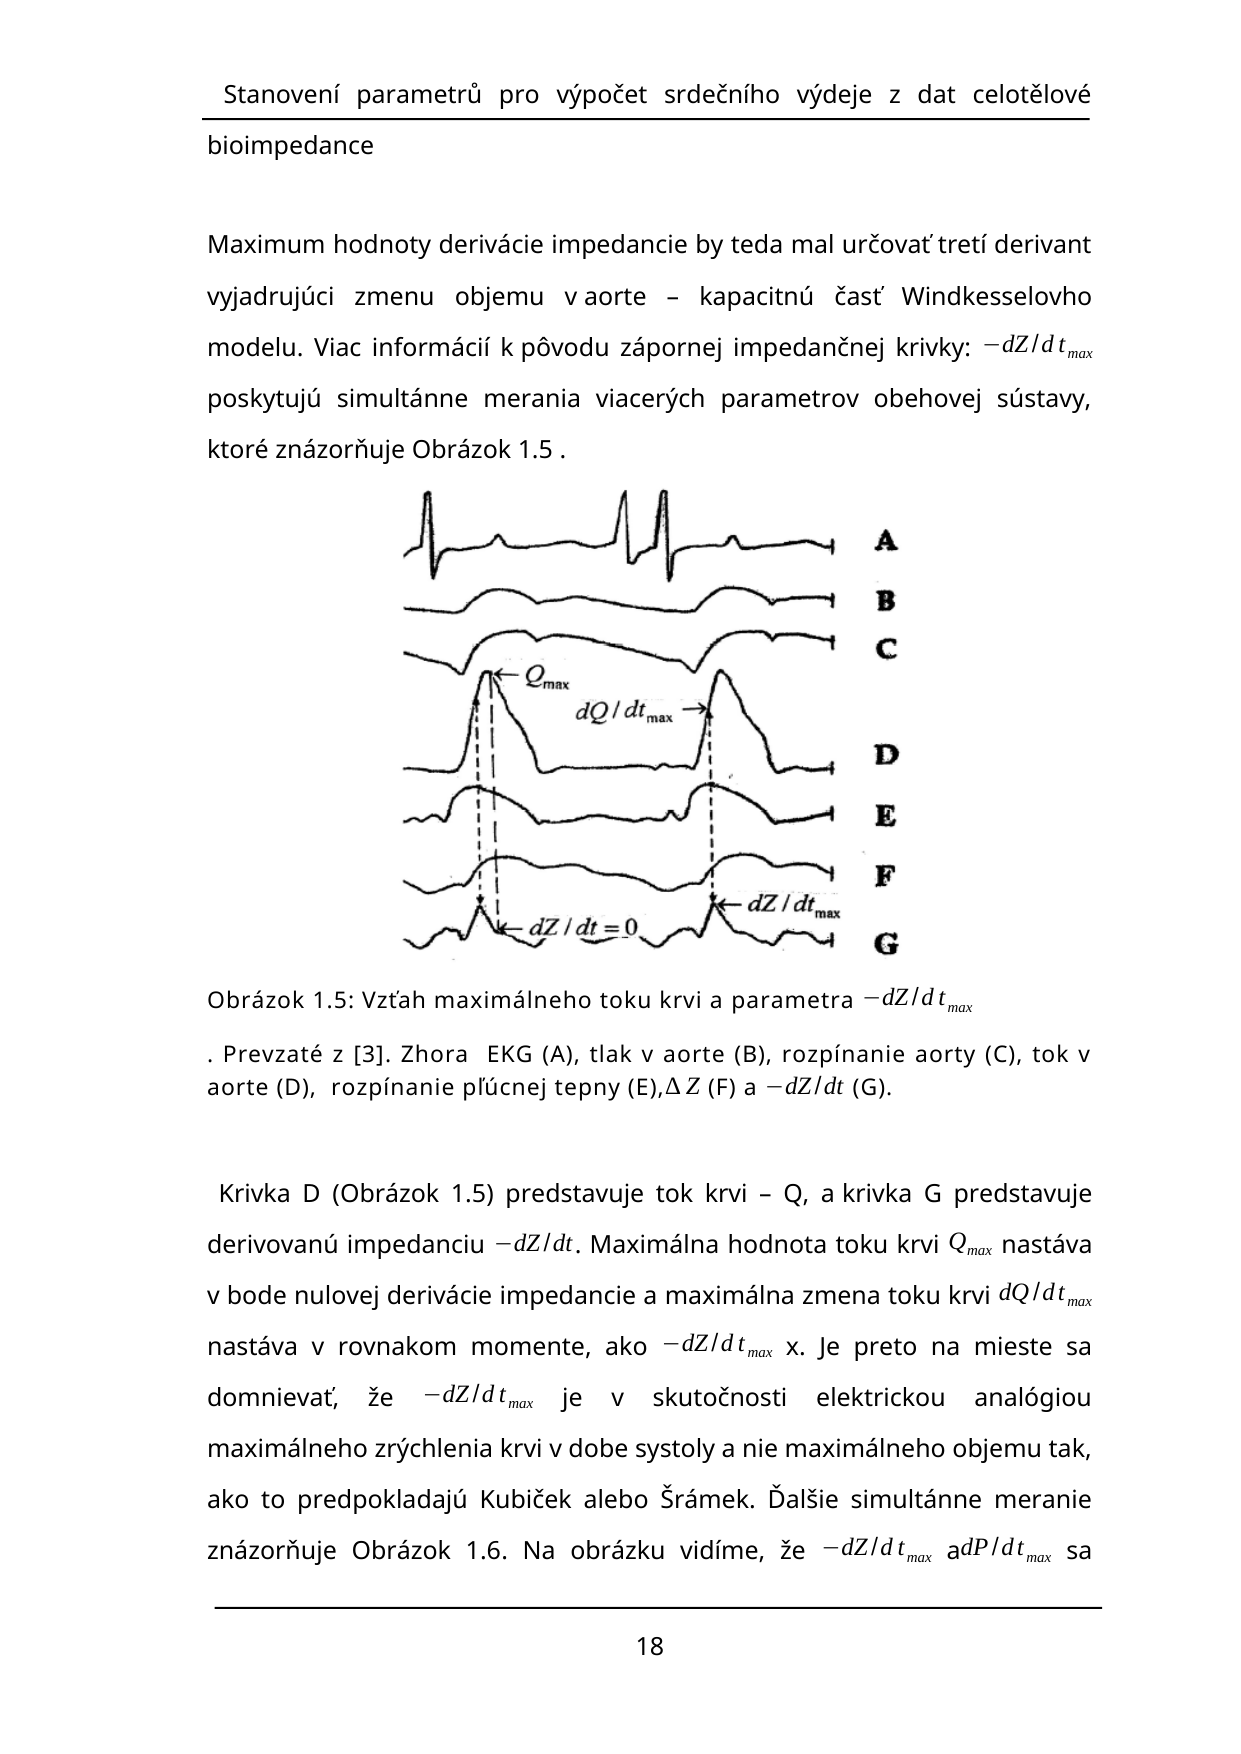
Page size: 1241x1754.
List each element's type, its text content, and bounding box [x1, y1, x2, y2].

text . Prevzaté z [3]. Zhora EKG (A), tlak v aorte (B), rozpínanie aorty (C), tok v aorte (D), rozpínanie pľúcnej tepny (E), (F) a (G). [207, 1038, 1092, 1102]
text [207, 227, 1092, 465]
picture [364, 482, 935, 967]
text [207, 1175, 1092, 1567]
